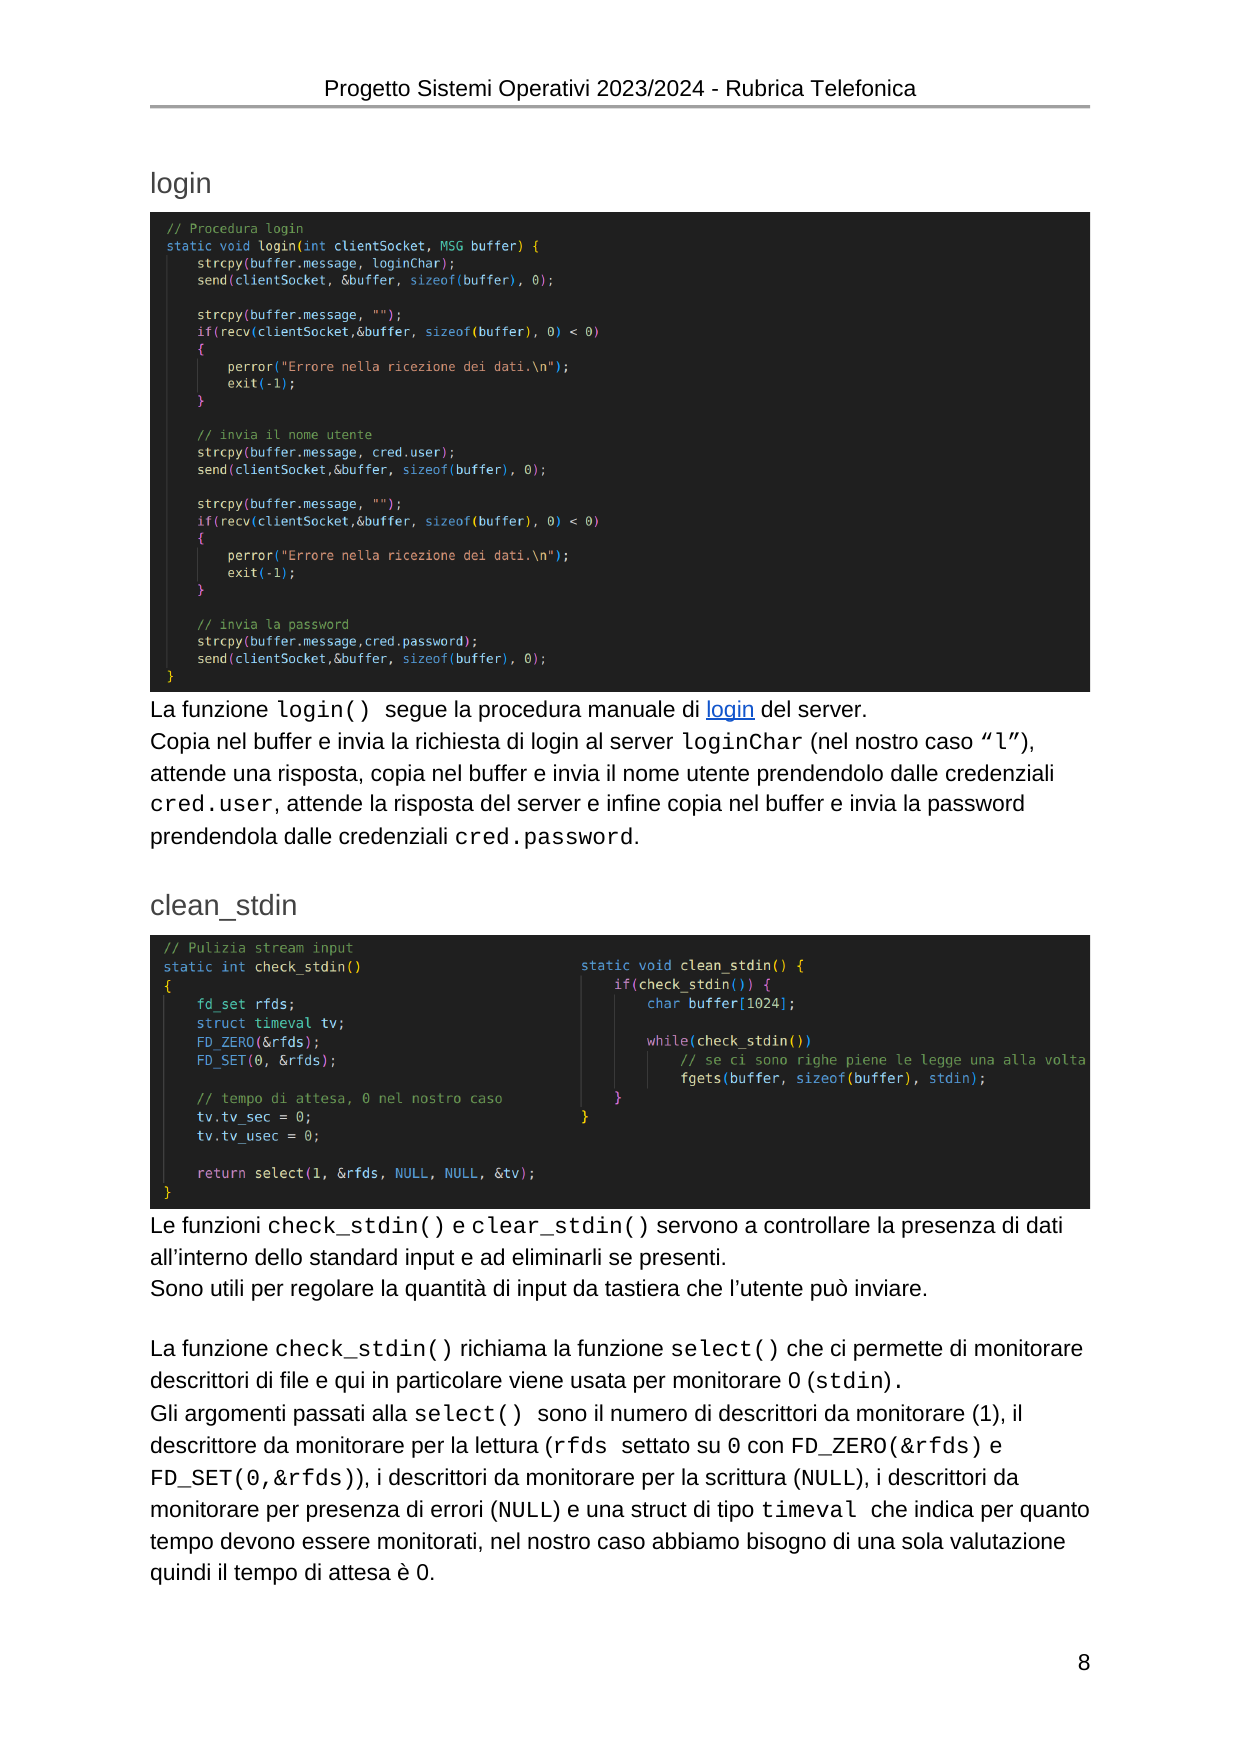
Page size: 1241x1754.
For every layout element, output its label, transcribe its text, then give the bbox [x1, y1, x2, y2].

text La funzione login() segue la procedura manuale di login del server. [150, 696, 1090, 724]
subtitle clean_stdin [150, 888, 1090, 922]
text La funzione check_stdin() richiama la funzione select() che ci permette di monitorare descrittori di file e qui in particolare viene usata per monitorare 0 (stdin). [150, 1335, 1090, 1395]
text Le funzioni check_stdin() e clear_stdin() servono a controllare la presenza di dati all’interno dello standard input e ad eliminarli se presenti. [150, 1212, 1090, 1271]
subtitle login [150, 166, 1090, 199]
text Sono utili per regolare la quantità di input da tastiera che l’utente può inviare. [150, 1274, 1090, 1301]
text Copia nel buffer e invia la richiesta di login al server loginChar (nel nostro caso “l”), attende una risposta, copia nel buffer e invia il nome utente prendendolo dalle credenziali cred.user, attende la risposta del server e infine copia nel buffer e invia la password prendendola dalle credenziali cred.password. [150, 728, 1090, 851]
text Gli argomenti passati alla select() sono il numero di descrittori da monitorare (1), il descrittore da monitorare per la lettura (rfds settato su 0 con FD_ZERO(&rfds) e FD_SET(0,&rfds)), i descrittori da monitorare per la scrittura (NULL), i descrittori da monitorare per presenza di errori (NULL) e una struct di tipo timeval che indica per quanto tempo devono essere monitorati, nel nostro caso abbiamo bisogno di una sola valutazione quindi il tempo di attesa è 0. [150, 1399, 1090, 1585]
picture [150, 212, 1091, 692]
picture [150, 935, 1091, 1209]
